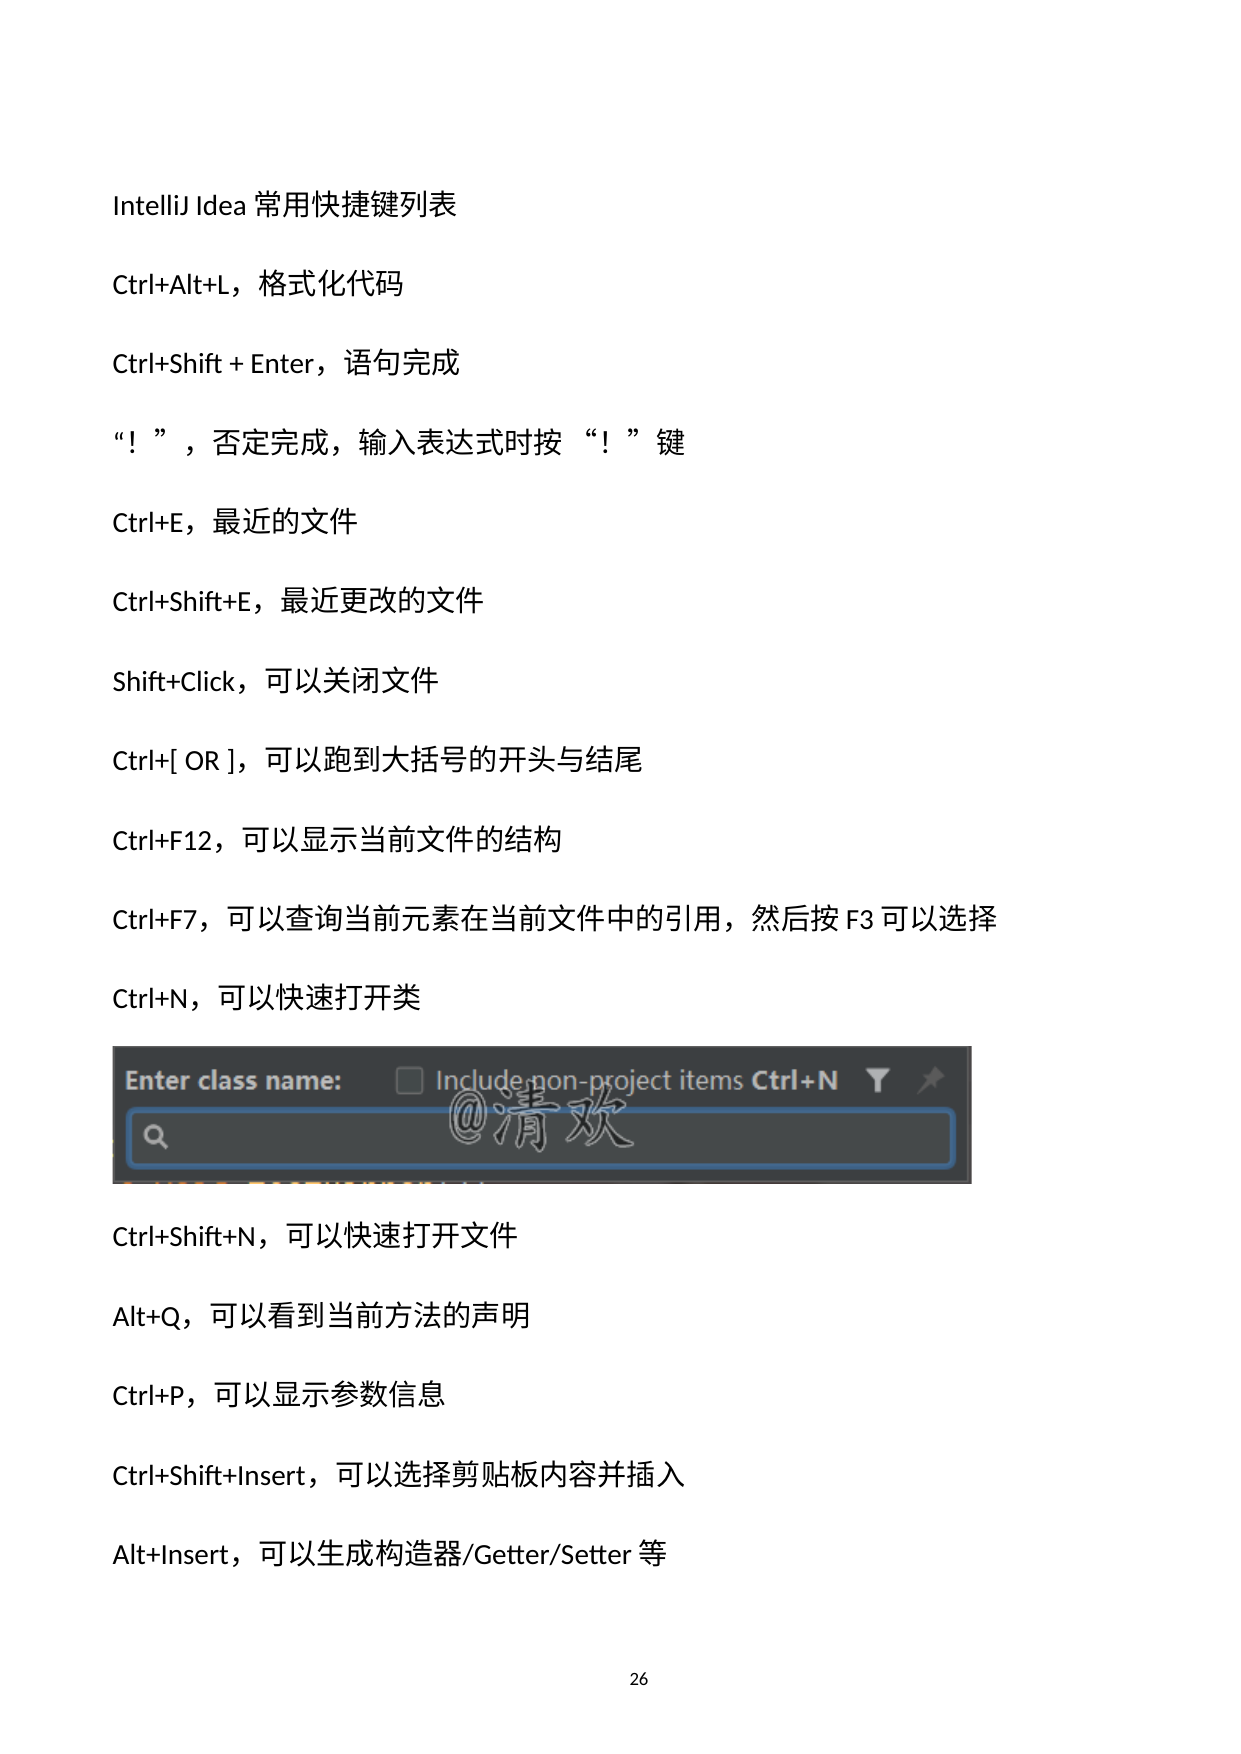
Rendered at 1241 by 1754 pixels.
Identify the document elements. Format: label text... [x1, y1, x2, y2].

text Ctrl+N，可以快速打开类 [112, 956, 1128, 1036]
text Ctrl+[ OR ]，可以跑到大括号的开头与结尾 [112, 718, 1128, 798]
text Ctrl+Shift+Insert，可以选择剪贴板内容并插入 [112, 1433, 1128, 1512]
text Ctrl+Alt+L，格式化代码 [112, 242, 1128, 321]
text Ctrl+Shift+N，可以快速打开文件 [112, 1194, 1128, 1274]
text “！”，否定完成，输入表达式时按 “！”键 [112, 401, 1128, 480]
text Alt+Q，可以看到当前方法的声明 [112, 1274, 1128, 1353]
text Ctrl+Shift+E，最近更改的文件 [112, 559, 1128, 639]
text Ctrl+F12，可以显示当前文件的结构 [112, 798, 1128, 877]
text Ctrl+Shift + Enter，语句完成 [112, 321, 1128, 401]
text IntelliJ Idea 常用快捷键列表 [112, 163, 1128, 242]
text Shift+Click，可以关闭文件 [112, 639, 1128, 718]
text Ctrl+F7，可以查询当前元素在当前文件中的引用，然后按 F3 可以选择 [112, 877, 1128, 956]
picture [112, 1046, 972, 1184]
text Alt+Insert，可以生成构造器/Getter/Setter等 [112, 1512, 1128, 1591]
text Ctrl+E，最近的文件 [112, 480, 1128, 559]
text Ctrl+P，可以显示参数信息 [112, 1353, 1128, 1433]
